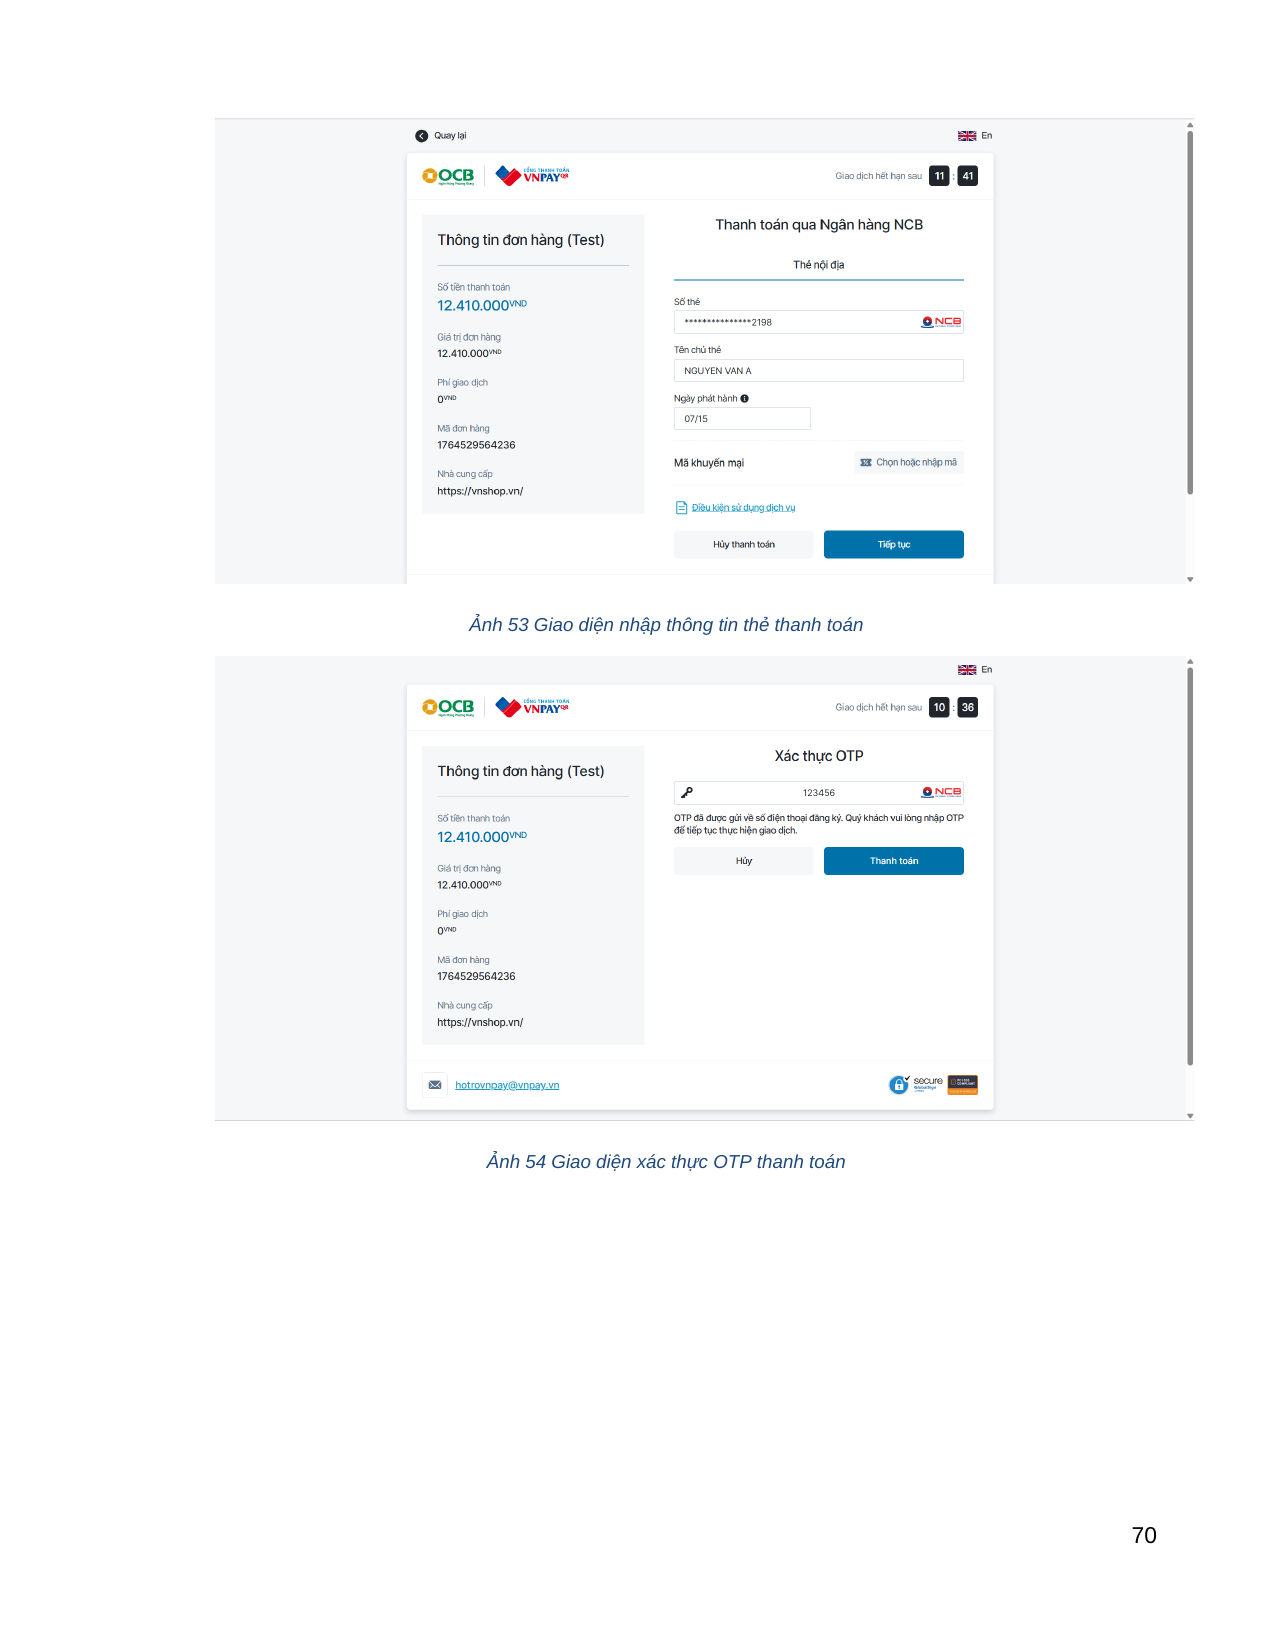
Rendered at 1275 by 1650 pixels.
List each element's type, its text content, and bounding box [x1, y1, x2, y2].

picture [214, 656, 1195, 1121]
text Ảnh 54 Giao diện xác thực OTP thanh toán [177, 1151, 1157, 1172]
text Ảnh 53 Giao diện nhập thông tin thẻ thanh toán [177, 614, 1157, 635]
picture [214, 118, 1195, 584]
